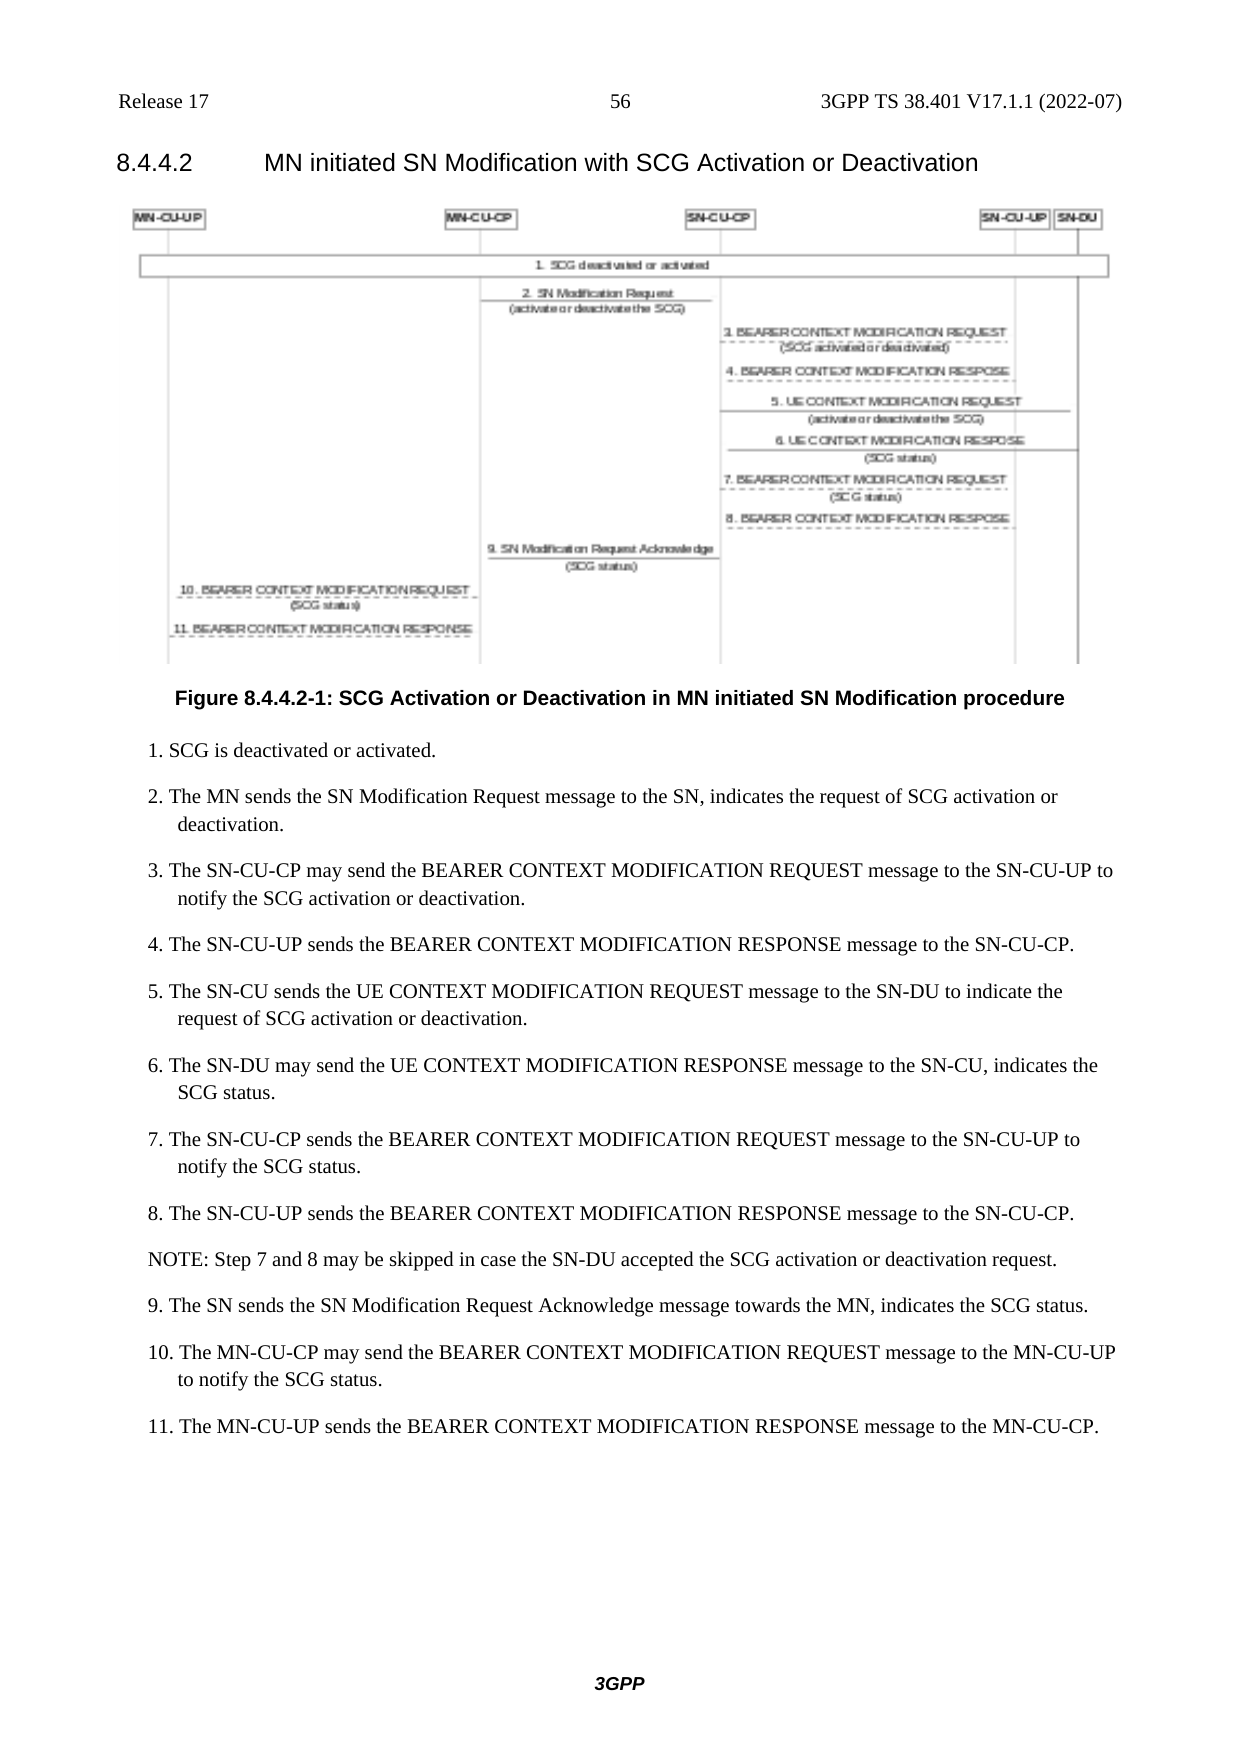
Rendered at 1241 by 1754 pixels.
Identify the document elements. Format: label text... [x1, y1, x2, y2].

text 7. The SN-CU-CP sends the BEARER CONTEXT MODIFICATION REQUEST message to the SN-CU-UP to notify the SCG status. [148, 1127, 1122, 1178]
text 3. The SN-CU-CP may send the BEARER CONTEXT MODIFICATION REQUEST message to the SN-CU-UP to notify the SCG activation or deactivation. [148, 858, 1122, 910]
text 6. The SN-DU may send the UE CONTEXT MODIFICATION RESPONSE message to the SN-CU, indicates the SCG status. [148, 1053, 1122, 1104]
text 8. The SN-CU-UP sends the BEARER CONTEXT MODIFICATION RESPONSE message to the SN-CU-CP. [148, 1201, 1122, 1225]
text 5. The SN-CU sends the UE CONTEXT MODIFICATION REQUEST message to the SN-DU to indicate the request of SCG activation or deactivation. [148, 979, 1122, 1030]
text Figure 8.4.4.2-1: SCG Activation or Deactivation in MN initiated SN Modification procedure [118, 686, 1122, 709]
text 9. The SN sends the SN Modification Request Acknowledge message towards the MN, indicates the SCG status. [148, 1293, 1122, 1317]
text 2. The MN sends the SN Modification Request message to the SN, indicates the request of SCG activation or deactivation. [148, 784, 1122, 836]
subtitle 8.4.4.2 MN initiated SN Modification with SCG Activation or Deactivation [116, 147, 1122, 176]
text 10. The MN-CU-CP may send the BEARER CONTEXT MODIFICATION REQUEST message to the MN-CU-UP to notify the SCG status. [148, 1340, 1122, 1391]
text 4. The SN-CU-UP sends the BEARER CONTEXT MODIFICATION RESPONSE message to the SN-CU-CP. [148, 932, 1122, 956]
text 11. The MN-CU-UP sends the BEARER CONTEXT MODIFICATION RESPONSE message to the MN-CU-CP. [148, 1414, 1122, 1438]
text 1. SCG is deactivated or activated. [148, 738, 1122, 762]
text NOTE: Step 7 and 8 may be skipped in case the SN-DU accepted the SCG activation or deactivation request. [148, 1247, 1122, 1271]
